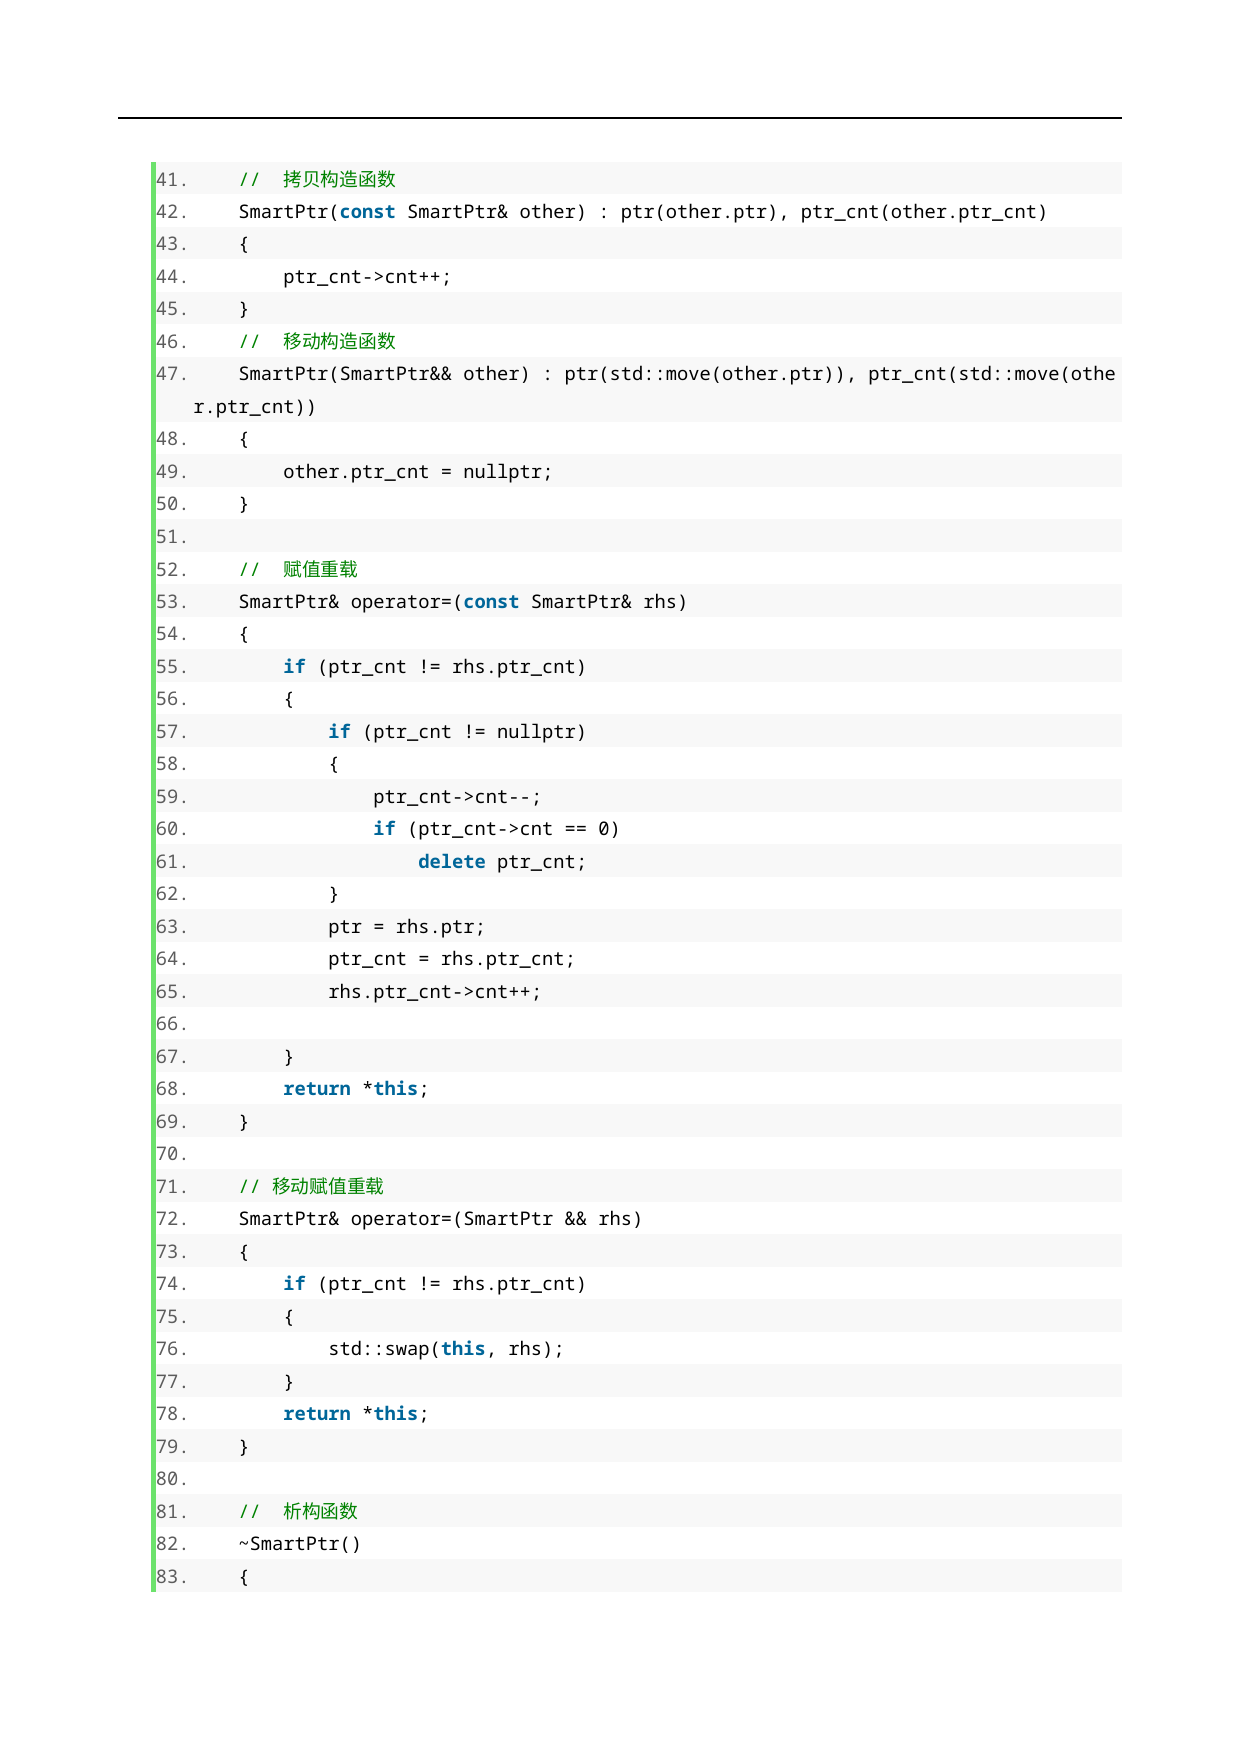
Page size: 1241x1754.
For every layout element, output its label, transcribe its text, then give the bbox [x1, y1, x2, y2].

list // 拷贝构造函数 [156, 162, 1122, 194]
list SmartPtr& operator=(SmartPtr && rhs) [156, 1202, 1122, 1234]
list { [156, 227, 1122, 259]
list } [156, 877, 1122, 909]
list { [156, 617, 1122, 649]
list { [156, 1559, 1122, 1592]
list ptr = rhs.ptr; [156, 909, 1122, 942]
list ptr_cnt->cnt--; [156, 779, 1122, 812]
list if (ptr_cnt->cnt == 0) [156, 812, 1122, 844]
list if (ptr_cnt != rhs.ptr_cnt) [156, 1267, 1122, 1299]
list return *this; [156, 1072, 1122, 1104]
list // 赋值重载 [156, 552, 1122, 584]
list // 移动构造函数 [156, 324, 1122, 357]
list { [156, 422, 1122, 454]
list } [156, 292, 1122, 324]
list } [156, 1039, 1122, 1072]
list } [156, 1104, 1122, 1137]
list if (ptr_cnt != rhs.ptr_cnt) [156, 649, 1122, 682]
list SmartPtr(SmartPtr&& other) : ptr(std::move(other.ptr)), ptr_cnt(std::move(other.ptr_cnt)) [156, 357, 1122, 422]
list rhs.ptr_cnt->cnt++; [156, 974, 1122, 1007]
list { [156, 1299, 1122, 1332]
list std::swap(this, rhs); [156, 1332, 1122, 1364]
list } [156, 1429, 1122, 1462]
list ~SmartPtr() [156, 1527, 1122, 1559]
list { [156, 747, 1122, 779]
list { [156, 682, 1122, 714]
list // 析构函数 [156, 1494, 1122, 1527]
list } [156, 1364, 1122, 1397]
list ptr_cnt = rhs.ptr_cnt; [156, 942, 1122, 974]
list // 移动赋值重载 [156, 1169, 1122, 1202]
list SmartPtr& operator=(const SmartPtr& rhs) [156, 584, 1122, 617]
list return *this; [156, 1397, 1122, 1429]
list delete ptr_cnt; [156, 844, 1122, 877]
list other.ptr_cnt = nullptr; [156, 454, 1122, 487]
list SmartPtr(const SmartPtr& other) : ptr(other.ptr), ptr_cnt(other.ptr_cnt) [156, 194, 1122, 227]
list ptr_cnt->cnt++; [156, 259, 1122, 292]
list if (ptr_cnt != nullptr) [156, 714, 1122, 747]
list } [156, 487, 1122, 519]
list { [156, 1234, 1122, 1267]
